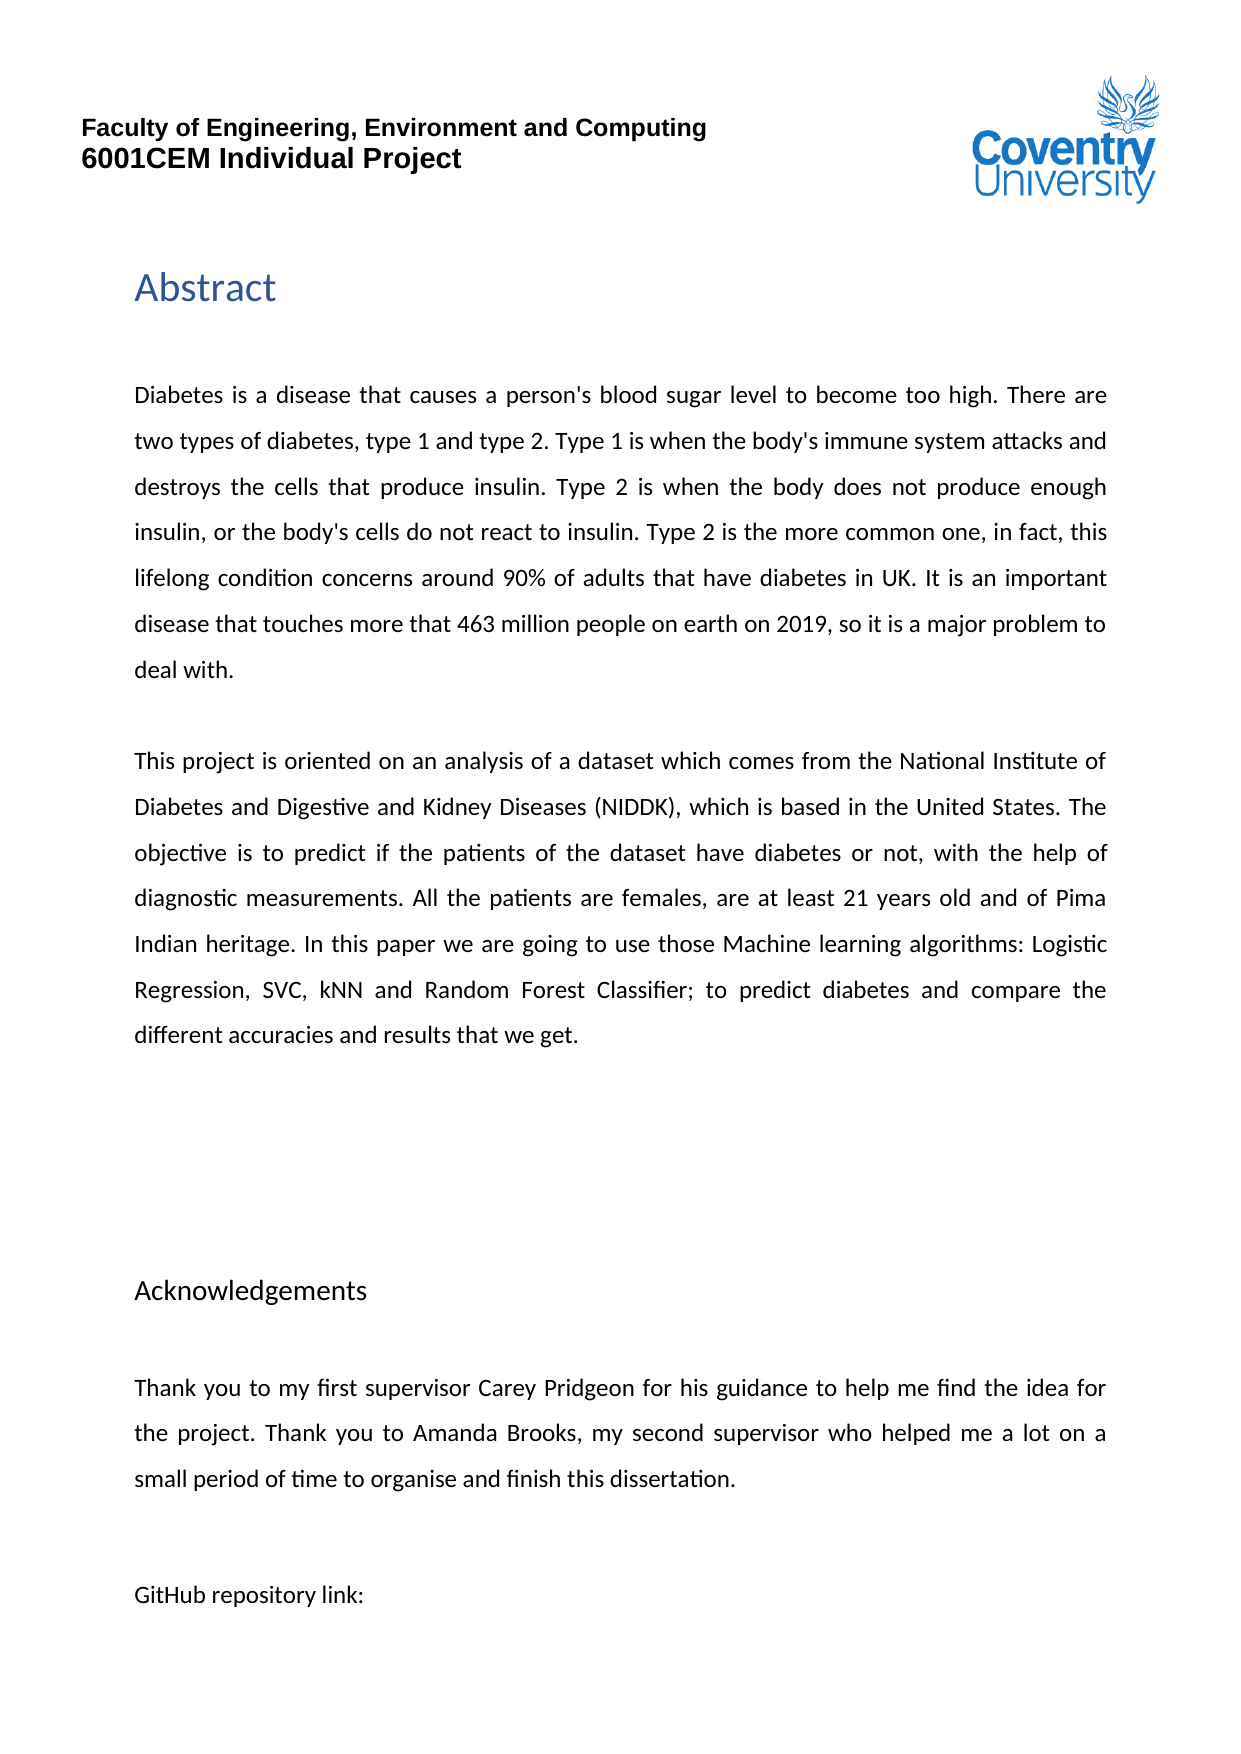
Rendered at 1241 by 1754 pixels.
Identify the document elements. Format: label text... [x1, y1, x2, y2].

text Acknowledgements [134, 1272, 1109, 1308]
picture [972, 75, 1160, 204]
text Thank you to my first supervisor Carey Pridgeon for his guidance to help me find the idea for the project. Thank you to Amanda Brooks, my second supervisor who helped me a lot on a small period of time to organise and finish this dissertation. [134, 1372, 1109, 1494]
subtitle Abstract [134, 261, 1109, 312]
text This project is oriented on an analysis of a dataset which comes from the National Institute of Diabetes and Digestive and Kidney Diseases (NIDDK), which is based in the United States. The objective is to predict if the patients of the dataset have diabetes or not, with the help of diagnostic measurements. All the patients are females, are at least 21 years old and of Pima Indian heritage. In this paper we are going to use those Machine learning algorithms: Logistic Regression, SVC, kNN and Random Forest Classifier; to predict diabetes and compare the different accuracies and results that we get. [134, 745, 1109, 1050]
text Diabetes is a disease that causes a person's blood sugar level to become too high. There are two types of diabetes, type 1 and type 2. Type 1 is when the body's immune system attacks and destroys the cells that produce insulin. Type 2 is when the body does not produce enough insulin, or the body's cells do not react to insulin. Type 2 is the more common one, in fact, this lifelong condition concerns around 90% of adults that have diabetes in UK. It is an important disease that touches more that 463 million people on earth on 2019, so it is a major problem to deal with. [134, 379, 1109, 684]
text GitHub repository link: [134, 1579, 1109, 1609]
